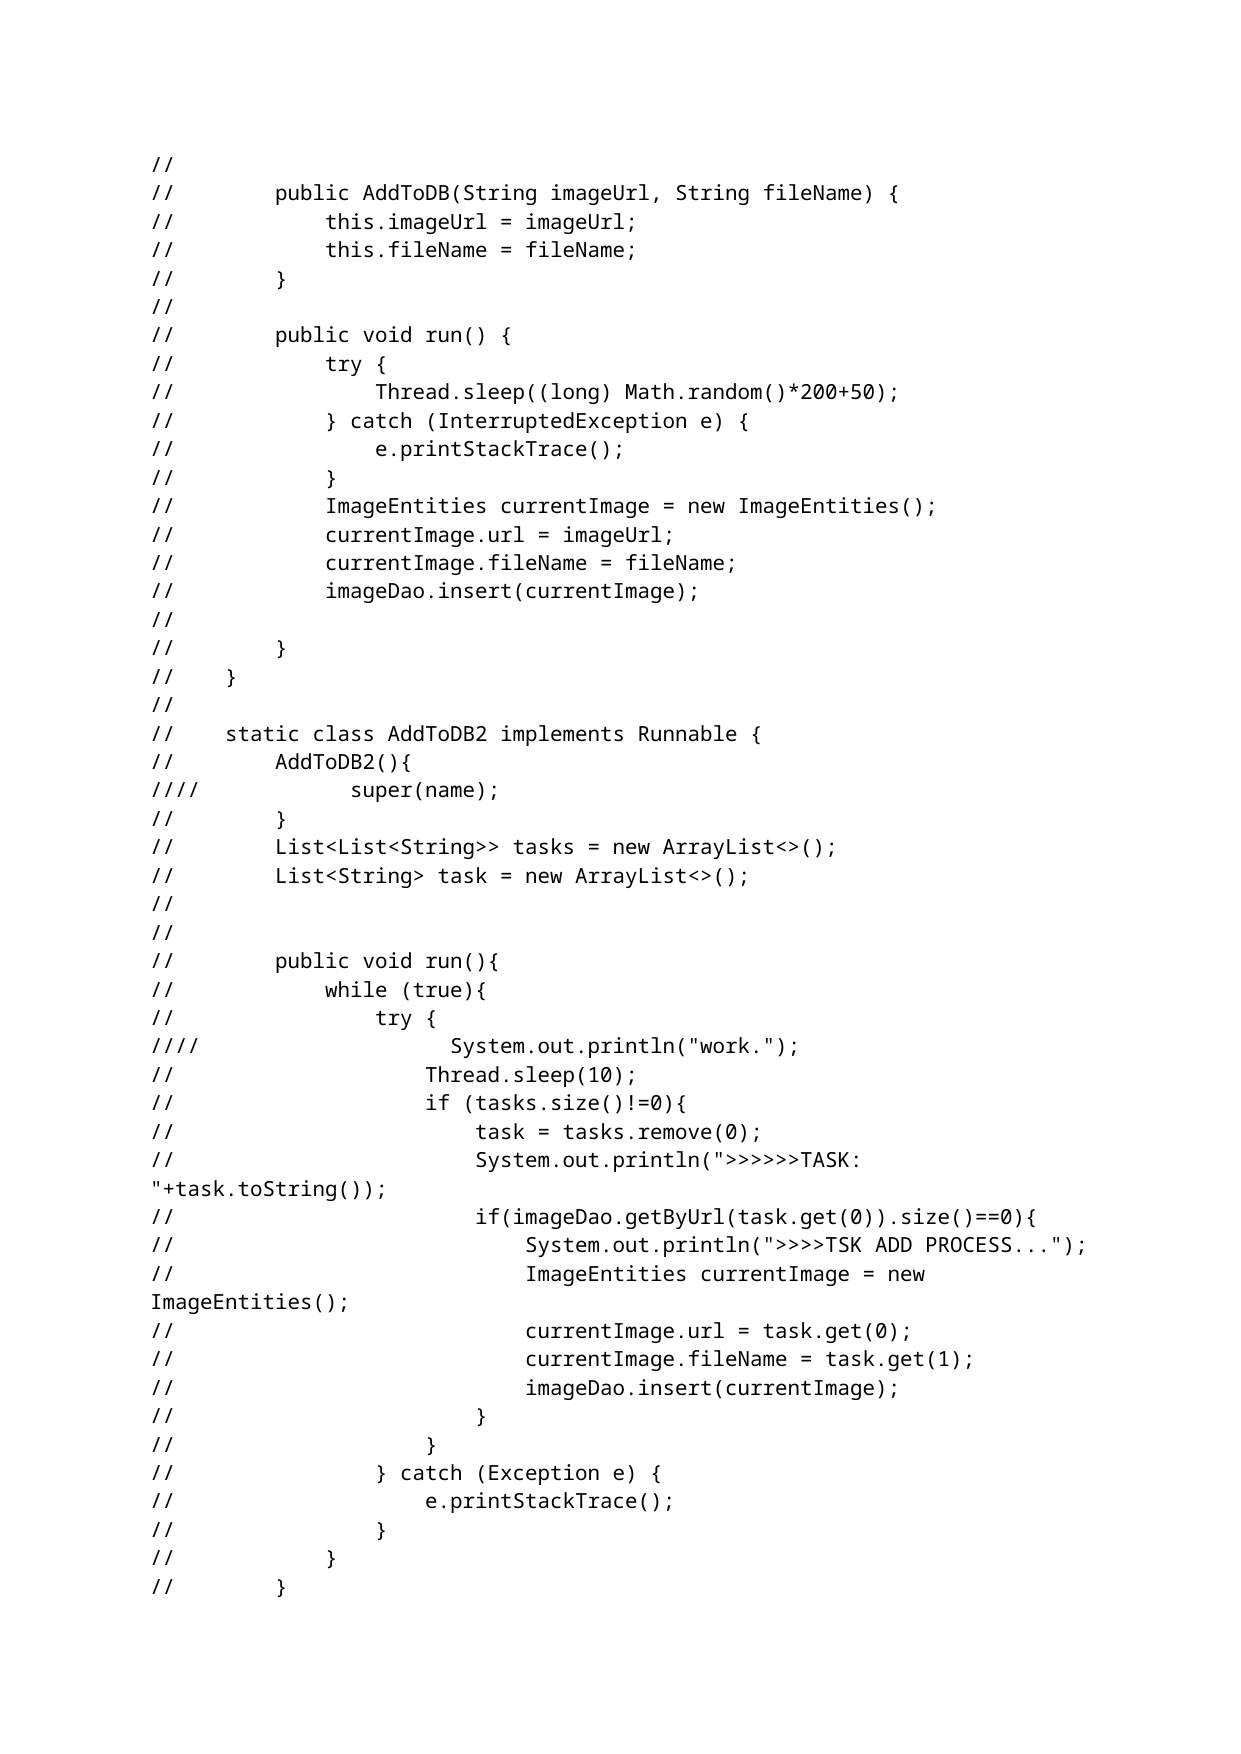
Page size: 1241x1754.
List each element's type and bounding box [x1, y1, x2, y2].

text [150, 150, 1090, 1600]
